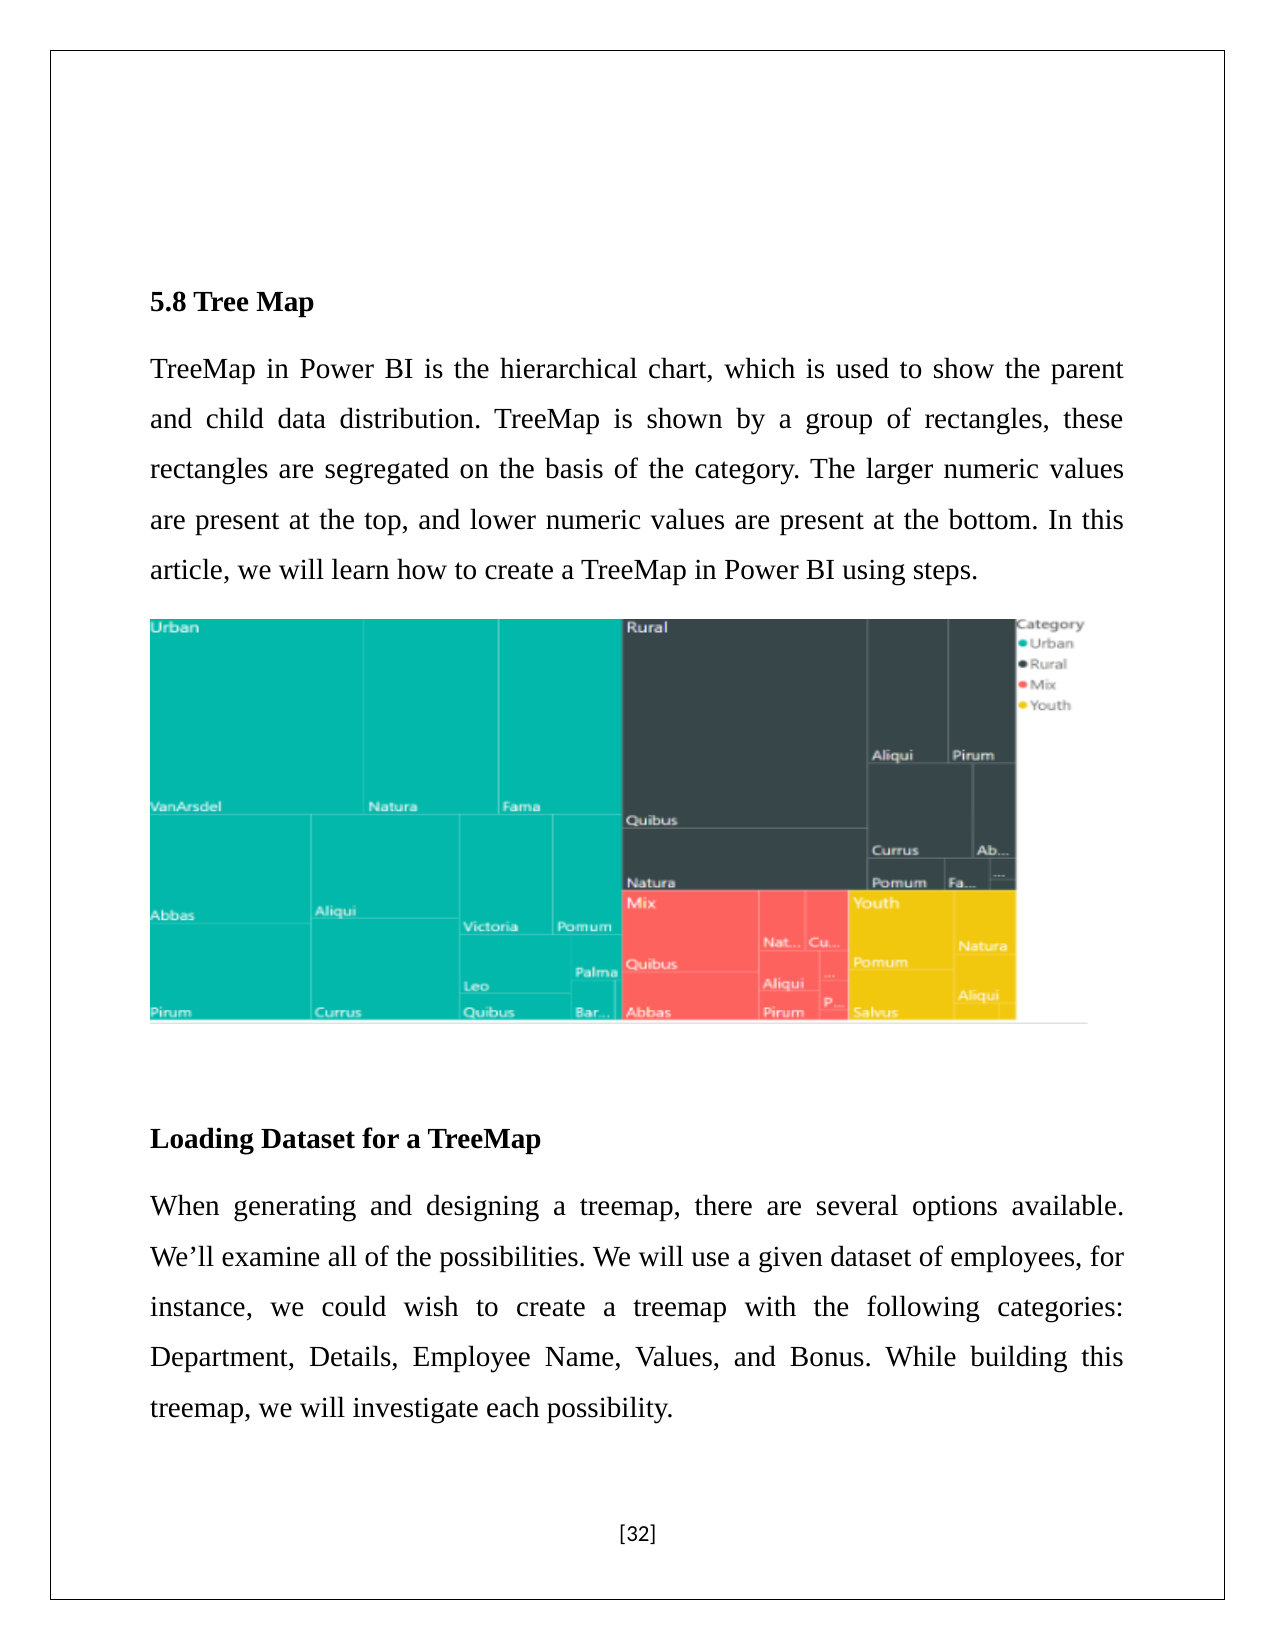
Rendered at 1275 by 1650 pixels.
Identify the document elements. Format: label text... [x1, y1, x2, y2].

picture [150, 619, 1088, 1024]
text 5.8 Tree Map [150, 284, 1125, 317]
text When generating and designing a treemap, there are several options available. We’ll examine all of the possibilities. We will use a given dataset of employees, for instance, we could wish to create a treemap with the following categories: Department, Details, Employee Name, Values, and Bonus. While building this treemap, we will investigate each possibility. [150, 1188, 1125, 1423]
text TreeMap in Power BI is the hierarchical chart, which is used to show the parent and child data distribution. TreeMap is shown by a group of rectangles, these rectangles are segregated on the basis of the category. The larger numeric values are present at the top, and lower numeric values are present at the bottom. In this article, we will learn how to create a TreeMap in Power BI using steps. [150, 351, 1125, 586]
text Loading Dataset for a TreeMap [150, 1121, 1125, 1155]
